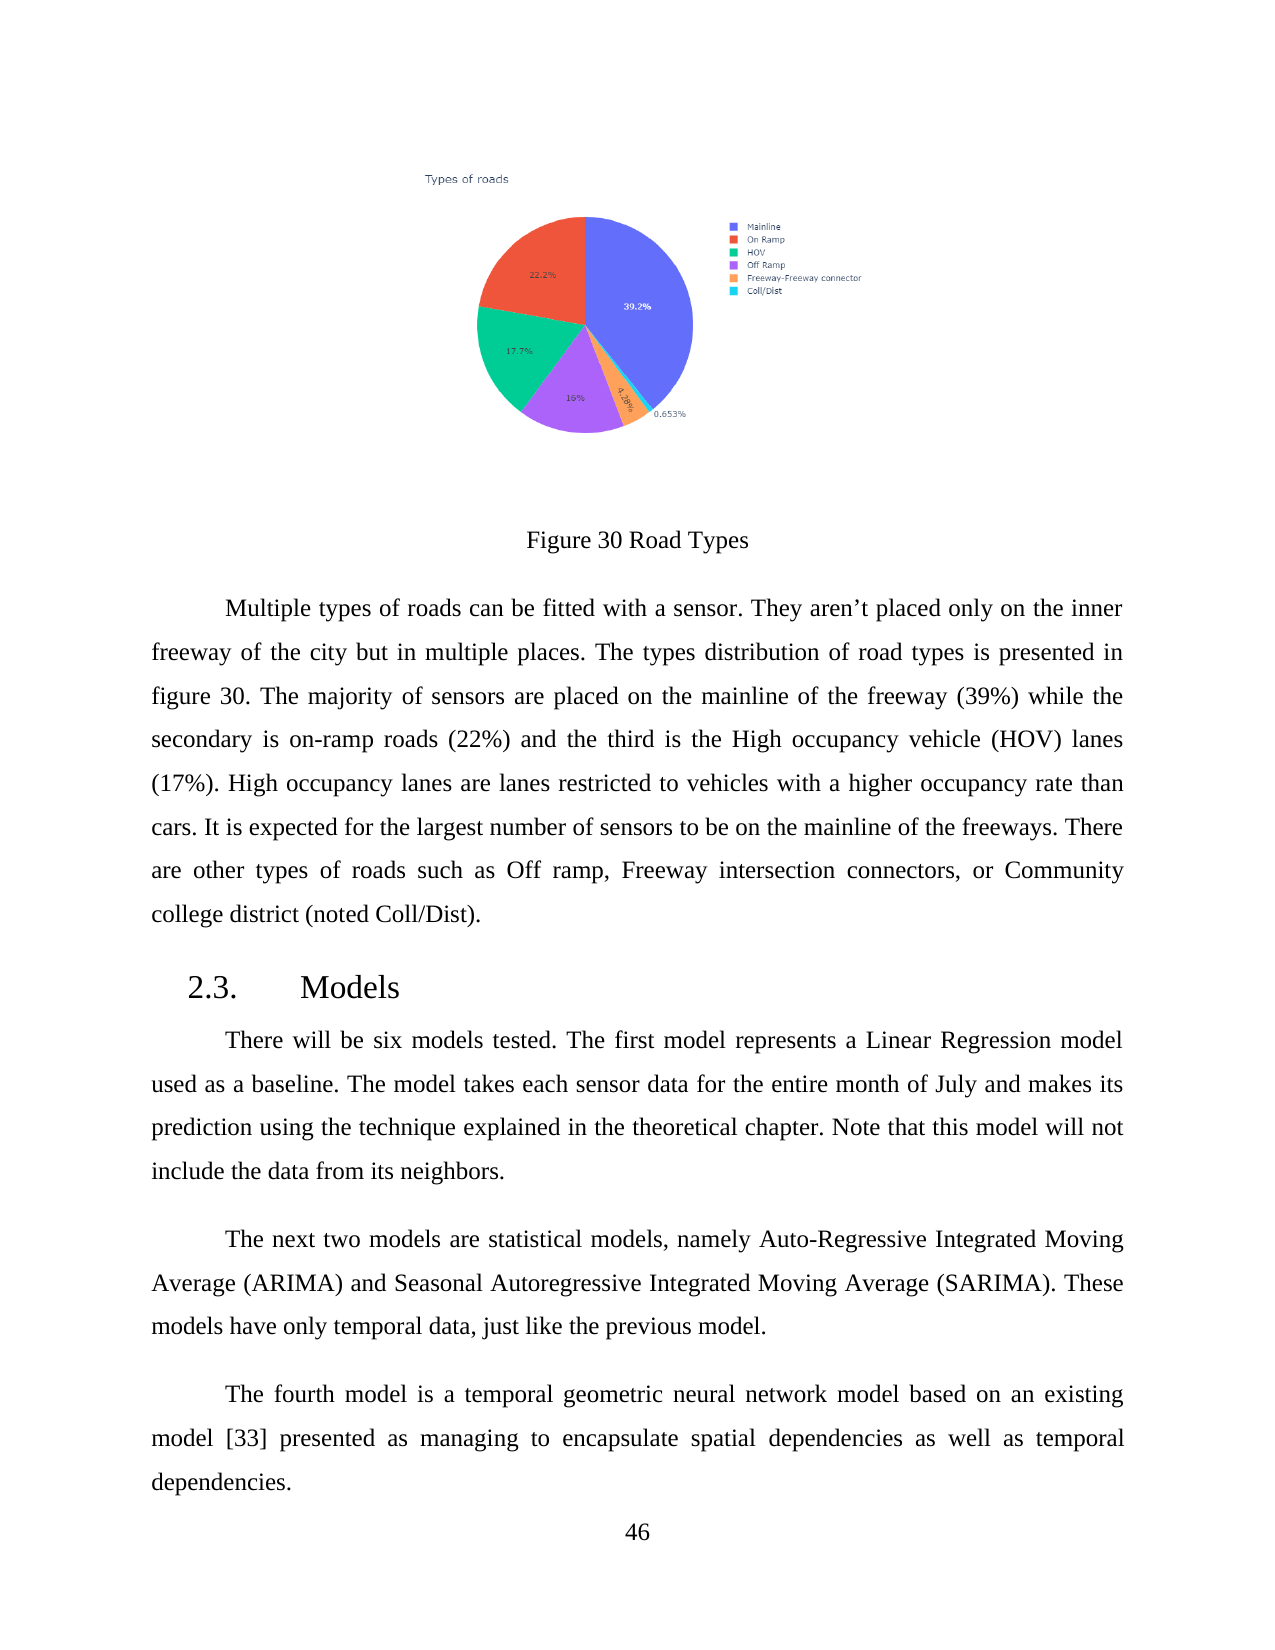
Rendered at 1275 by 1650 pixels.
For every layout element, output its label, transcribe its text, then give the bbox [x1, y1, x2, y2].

subtitle Models [187, 967, 1125, 1005]
text Figure 30 Road Types [150, 526, 1125, 554]
text Multiple types of roads can be fitted with a sensor. They aren’t placed only on the inner freeway of the city but in multiple places. The types distribution of road types is presented in figure 30. The majority of sensors are placed on the mainline of the freeway (39%) while the secondary is on-ramp roads (22%) and the third is the High occupancy vehicle (HOV) lanes (17%). High occupancy lanes are lanes restricted to vehicles with a higher occupancy rate than cars. It is expected for the largest number of sensors to be on the mainline of the freeways. There are other types of roads such as Off ramp, Freeway intersection connectors, or Community college district (noted Coll/Dist). [150, 593, 1125, 928]
text The next two models are statistical models, namely Auto-Regressive Integrated Moving Average (ARIMA) and Seasonal Autoregressive Integrated Moving Average (SARIMA). These models have only temporal data, just like the previous model. [151, 1224, 1125, 1340]
text There will be six models tested. The first model represents a Linear Regression model used as a baseline. The model takes each sensor data for the entire month of July and makes its prediction using the technique explained in the theoretical chapter. Note that this model will not include the data from its neighbors. [151, 1025, 1125, 1185]
picture [401, 150, 874, 487]
text The fourth model is a temporal geometric neural network model based on an existing model presented as managing to encapsulate spatial dependencies as well as temporal dependencies. [151, 1379, 1125, 1495]
